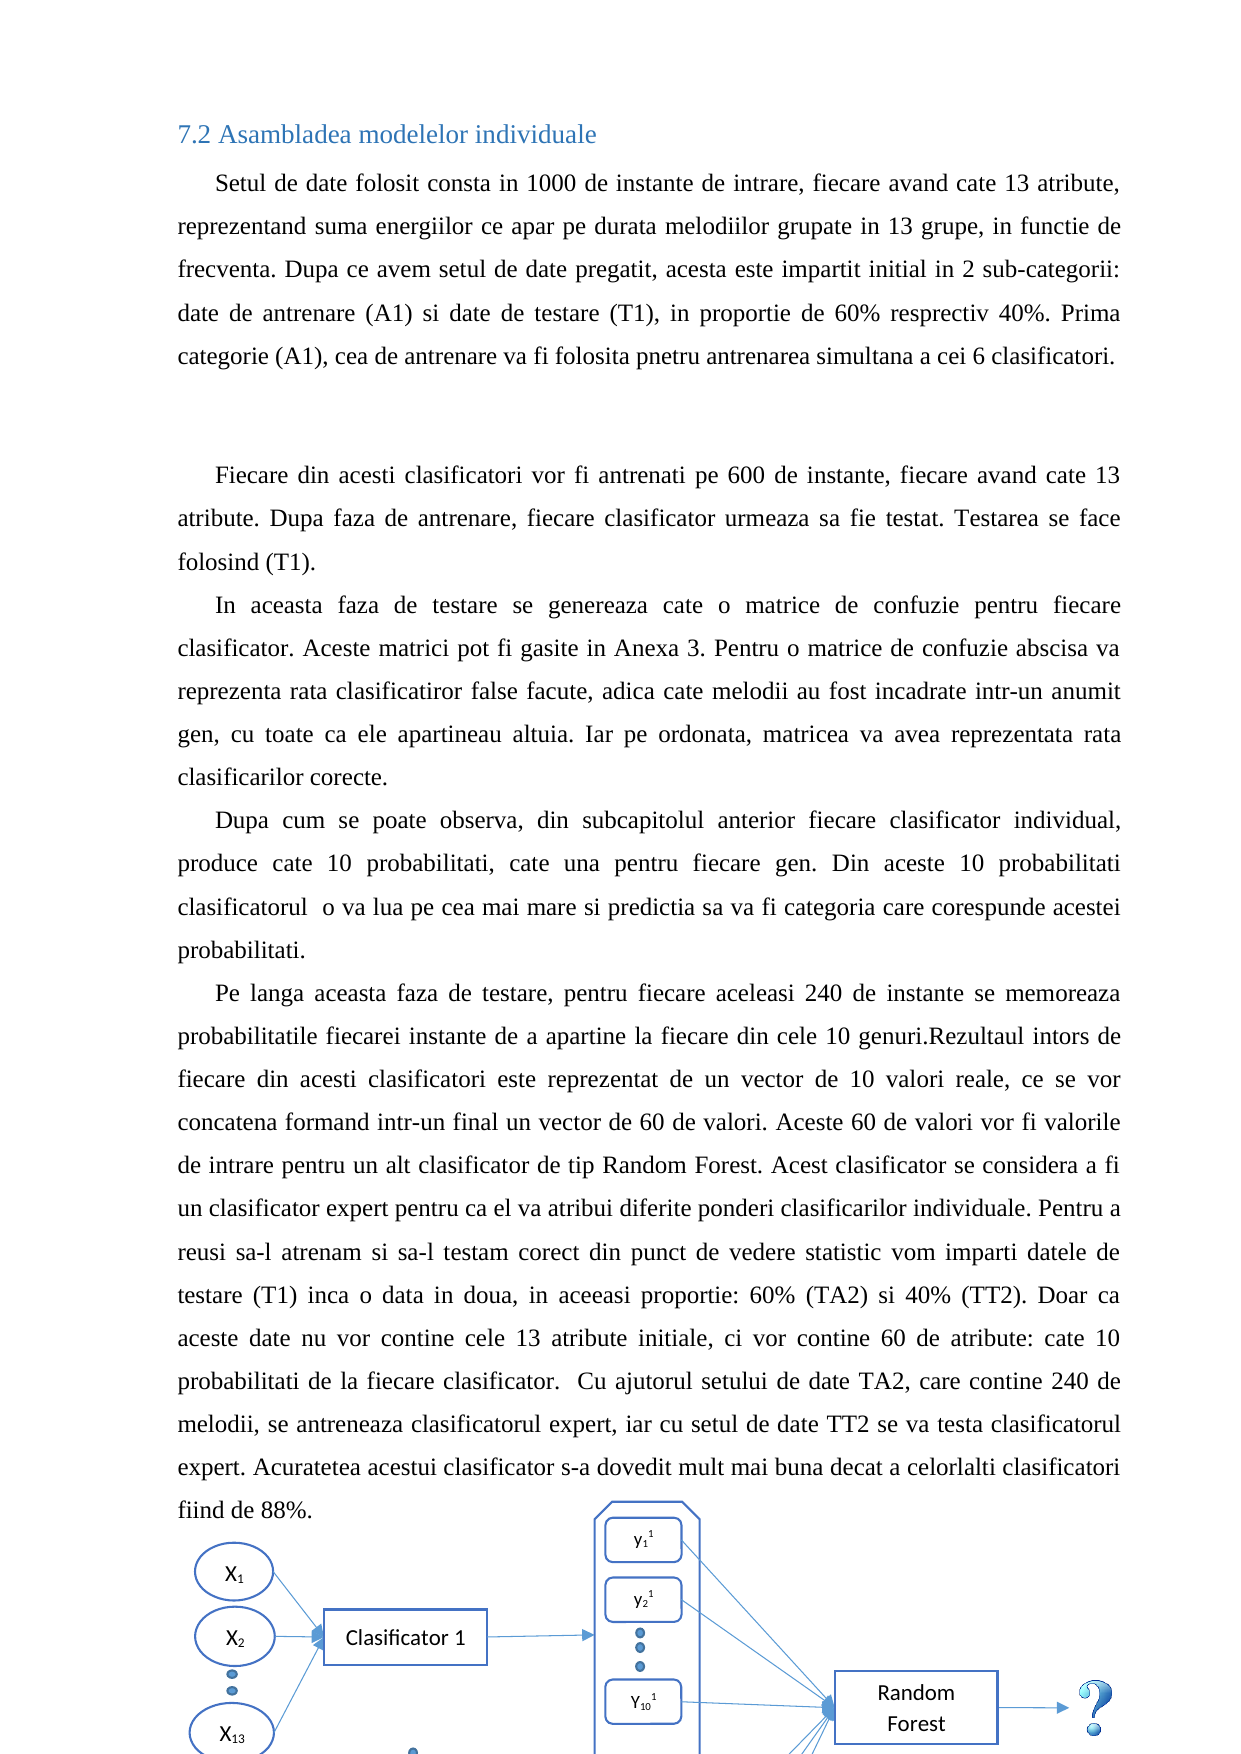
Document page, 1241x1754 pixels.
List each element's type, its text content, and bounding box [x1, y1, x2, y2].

text Fiecare din acesti clasificatori vor fi antrenati pe 600 de instante, fiecare avand cate 13 atribute. Dupa faza de antrenare, fiecare clasificator urmeaza sa fie testat. Testarea se face folosind (T1). [177, 460, 1122, 575]
picture [1069, 1680, 1122, 1736]
text Dupa cum se poate observa, din subcapitolul anterior fiecare clasificator individual, produce cate 10 probabilitati, cate una pentru fiecare gen. Din aceste 10 probabilitati clasificatorul o va lua pe cea mai mare si predictia sa va fi categoria care corespunde acestei probabilitati. [177, 805, 1122, 963]
text In aceasta faza de testare se genereaza cate o matrice de confuzie pentru fiecare clasificator. Aceste matrici pot fi gasite in Anexa 3. Pentru o matrice de confuzie abscisa va reprezenta rata clasificatiror false facute, adica cate melodii au fost incadrate intr-un anumit gen, cu toate ca ele apartineau altuia. Iar pe ordonata, matricea va avea reprezentata rata clasificarilor corecte. [177, 590, 1122, 791]
text Pe langa aceasta faza de testare, pentru fiecare aceleasi 240 de instante se memoreaza probabilitatile fiecarei instante de a apartine la fiecare din cele 10 genuri.Rezultaul intors de fiecare din acesti clasificatori este reprezentat de un vector de 10 valori reale, ce se vor concatena formand intr-un final un vector de 60 de valori. Aceste 60 de valori vor fi valorile de intrare pentru un alt clasificator de tip Random Forest. Acest clasificator se considera a fi un clasificator expert pentru ca el va atribui diferite ponderi clasificarilor individuale. Pentru a reusi sa-l atrenam si sa-l testam corect din punct de vedere statistic vom imparti datele de testare (T1) inca o data in doua, in aceeasi proportie: 60% (TA2) si 40% (TT2). Doar ca aceste date nu vor contine cele 13 atribute initiale, ci vor contine 60 de atribute: cate 10 probabilitati de la fiecare clasificator. Cu ajutorul setului de date TA2, care contine 240 de melodii, se antreneaza clasificatorul expert, iar cu setul de date TT2 se va testa clasificatorul expert. Acuratetea acestui clasificator s-a dovedit mult mai buna decat a celorlalti clasificatori fiind de 88%. [177, 978, 1122, 1524]
subtitle 7.2 Asambladea modelelor individuale [177, 118, 1122, 149]
text Setul de date folosit consta in 1000 de instante de intrare, fiecare avand cate 13 atribute, reprezentand suma energiilor ce apar pe durata melodiilor grupate in 13 grupe, in functie de frecventa. Dupa ce avem setul de date pregatit, acesta este impartit initial in 2 sub-categorii: date de antrenare (A1) si date de testare (T1), in proportie de 60% resprectiv 40%. Prima categorie (A1), cea de antrenare va fi folosita pnetru antrenarea simultana a cei 6 clasificatori. [177, 168, 1122, 369]
